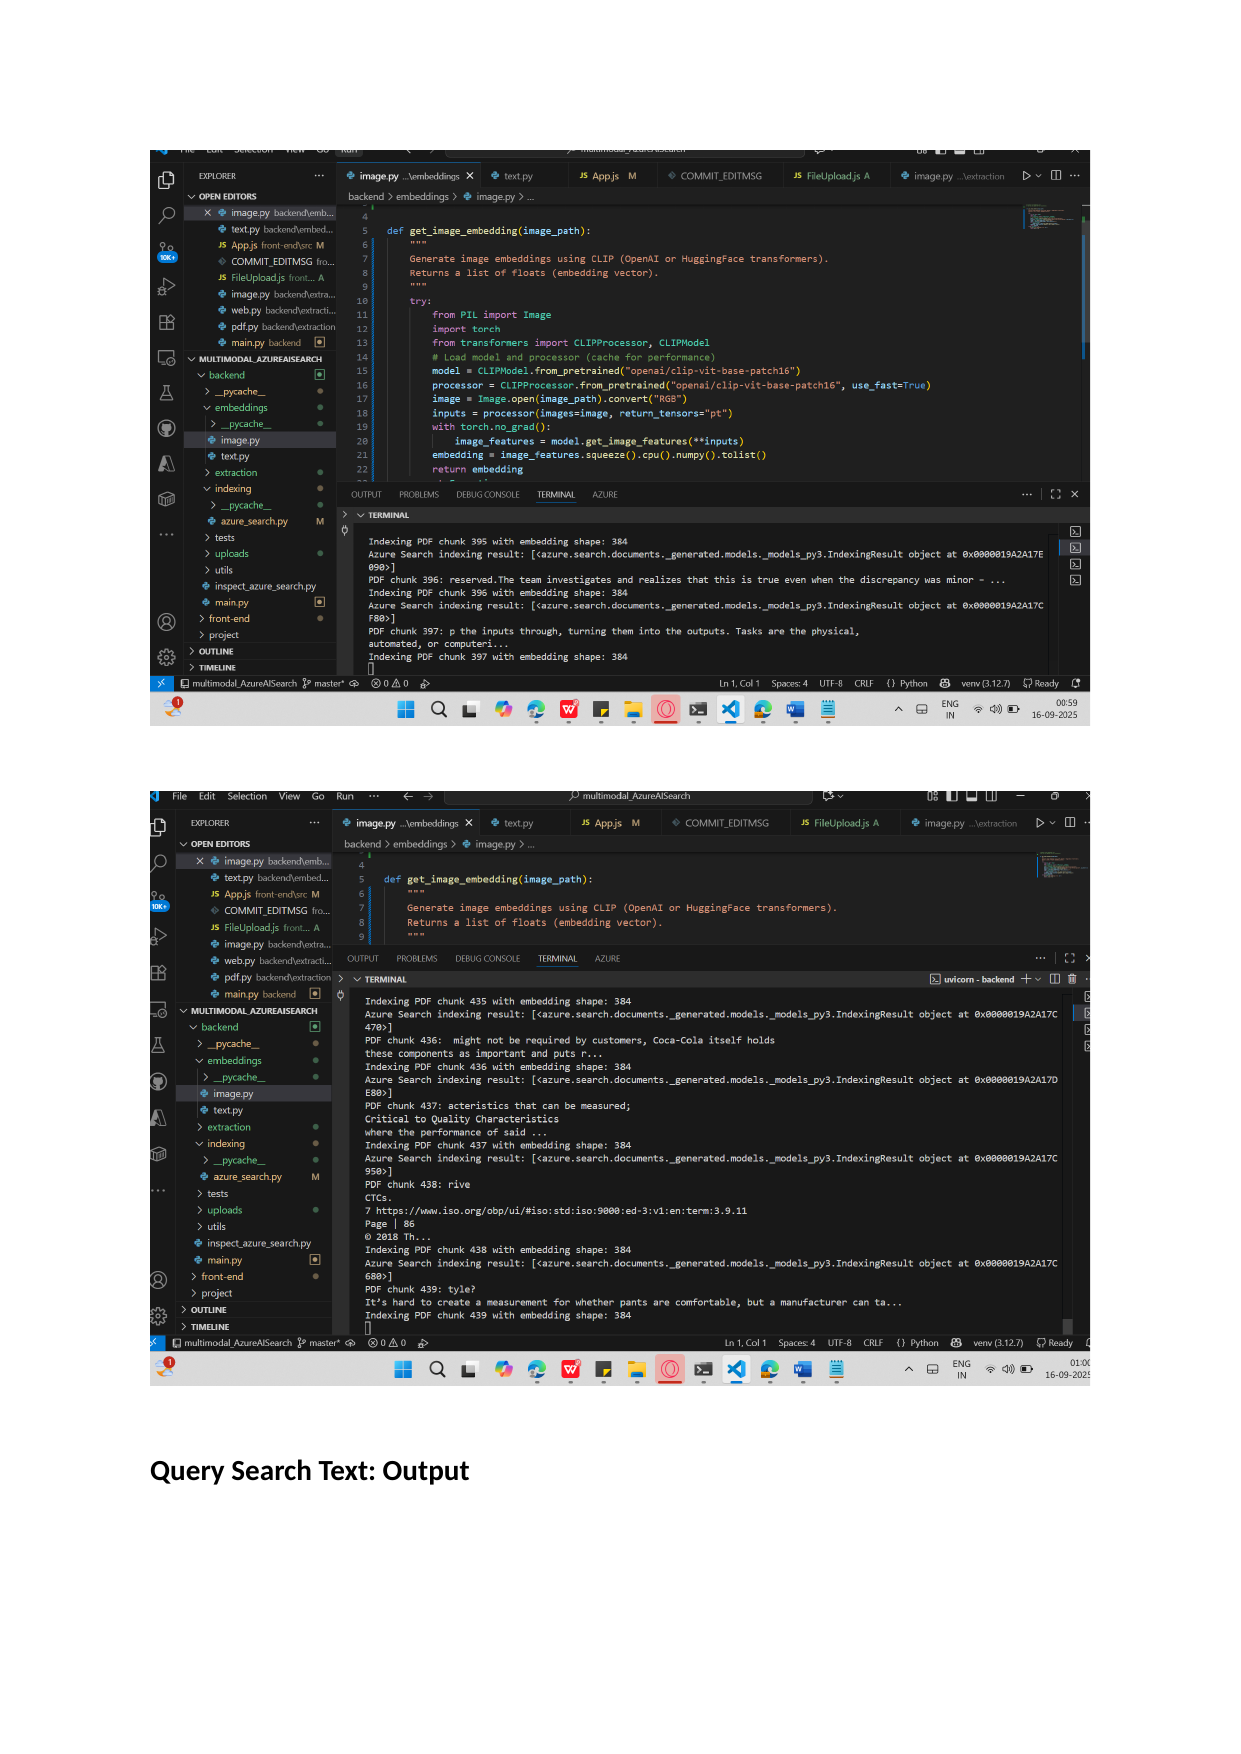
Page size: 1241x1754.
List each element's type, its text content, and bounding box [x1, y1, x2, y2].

picture [150, 150, 1091, 726]
picture [150, 791, 1091, 1386]
text Query Search Text: Output [150, 1452, 1090, 1487]
